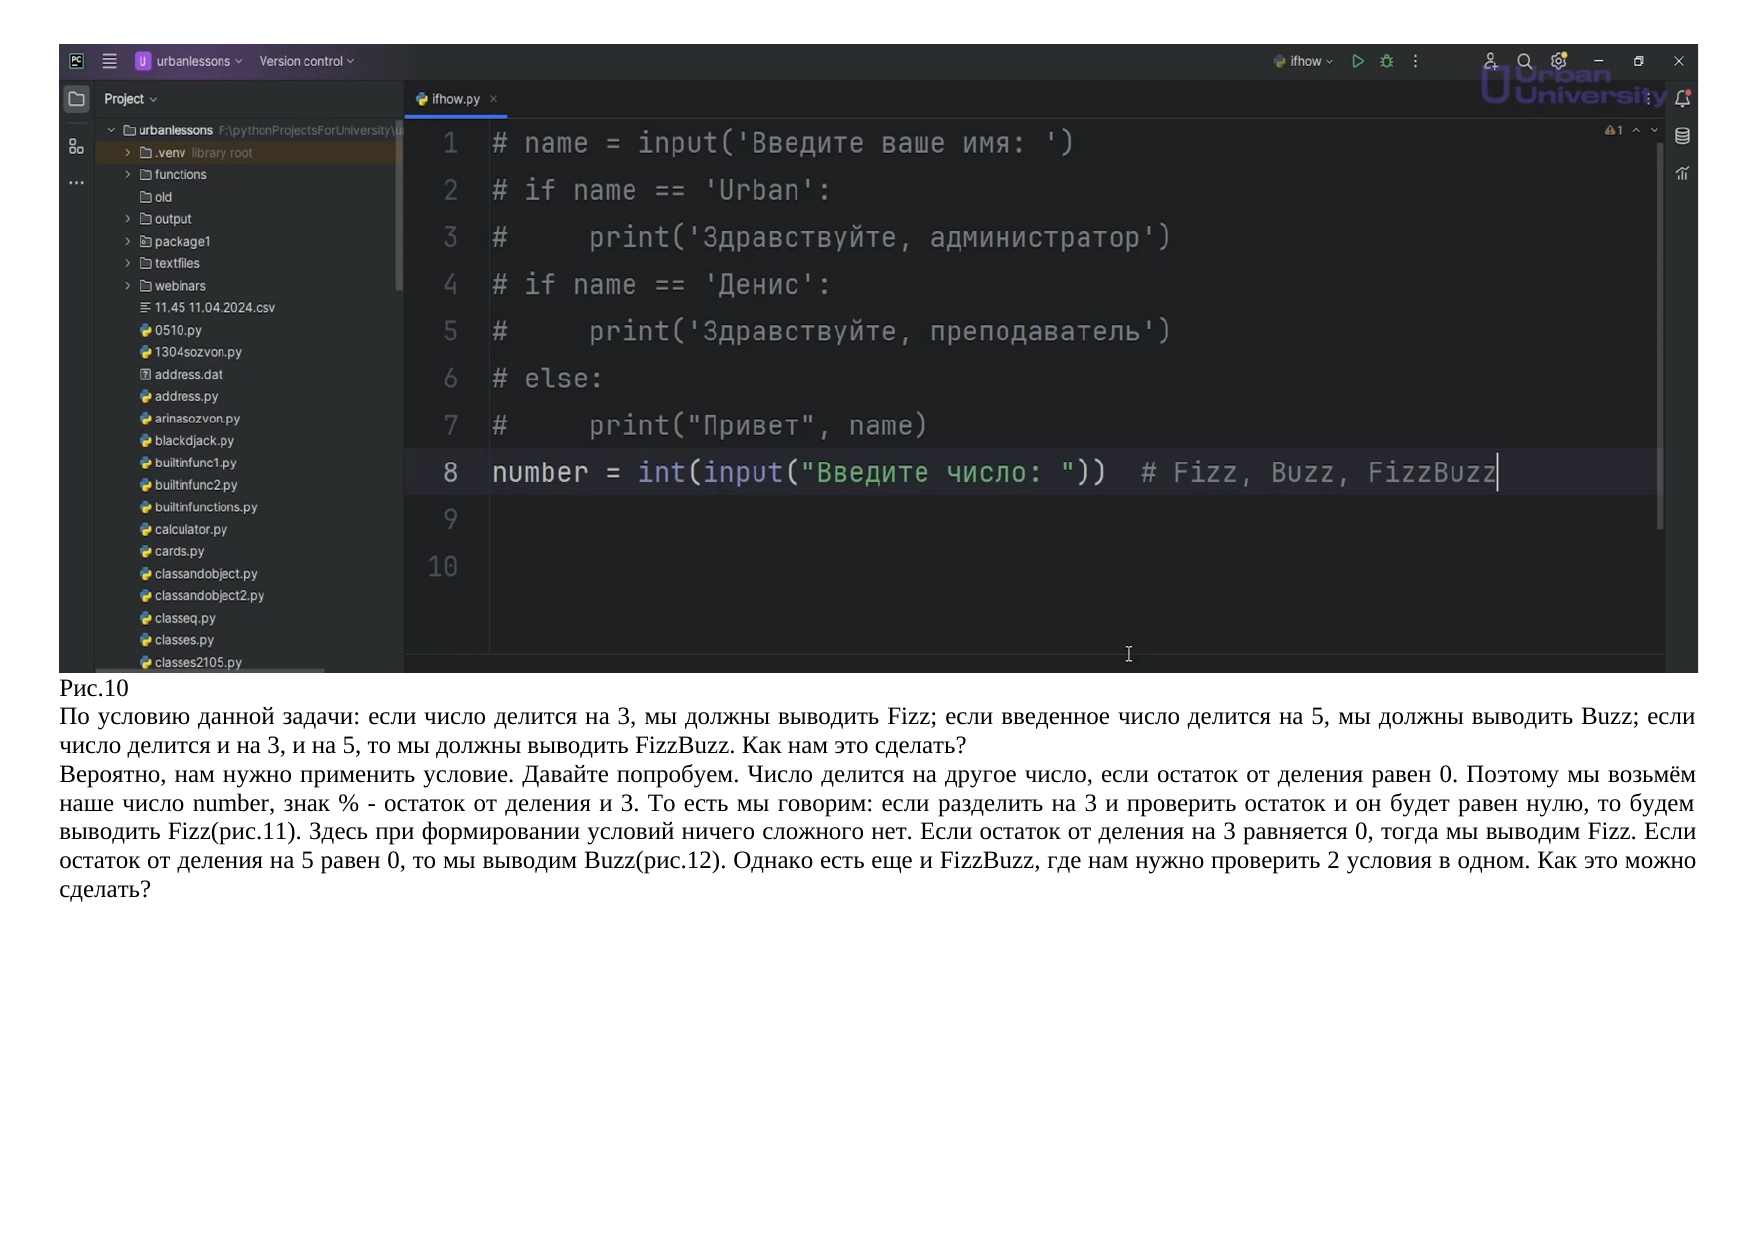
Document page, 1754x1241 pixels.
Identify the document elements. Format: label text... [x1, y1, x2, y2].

text Вероятно, нам нужно применить условие. Давайте попробуем. Число делится на другое число, если остаток от деления равен 0. Поэтому мы возьмём наше число number, знак % - остаток от деления и 3. То есть мы говорим: если разделить на 3 и проверить остаток и он будет равен нулю, то будем выводить Fizz(рис.11). Здесь при формировании условий ничего сложного нет. Если остаток от деления на 3 равняется 0, тогда мы выводим Fizz. Если остаток от деления на 5 равен 0, то мы выводим Buzz(рис.12). Однако есть еще и FizzBuzz, где нам нужно проверить 2 условия в одном. Как это можно сделать? [59, 759, 1698, 903]
text По условию данной задачи: если число делится на 3, мы должны выводить Fizz; если введенное число делится на 5, мы должны выводить Buzz; если число делится и на 3, и на 5, то мы должны выводить FizzBuzz. Как нам это сделать? [59, 701, 1698, 759]
picture [59, 44, 1699, 673]
text Рис.10 [59, 673, 1698, 701]
